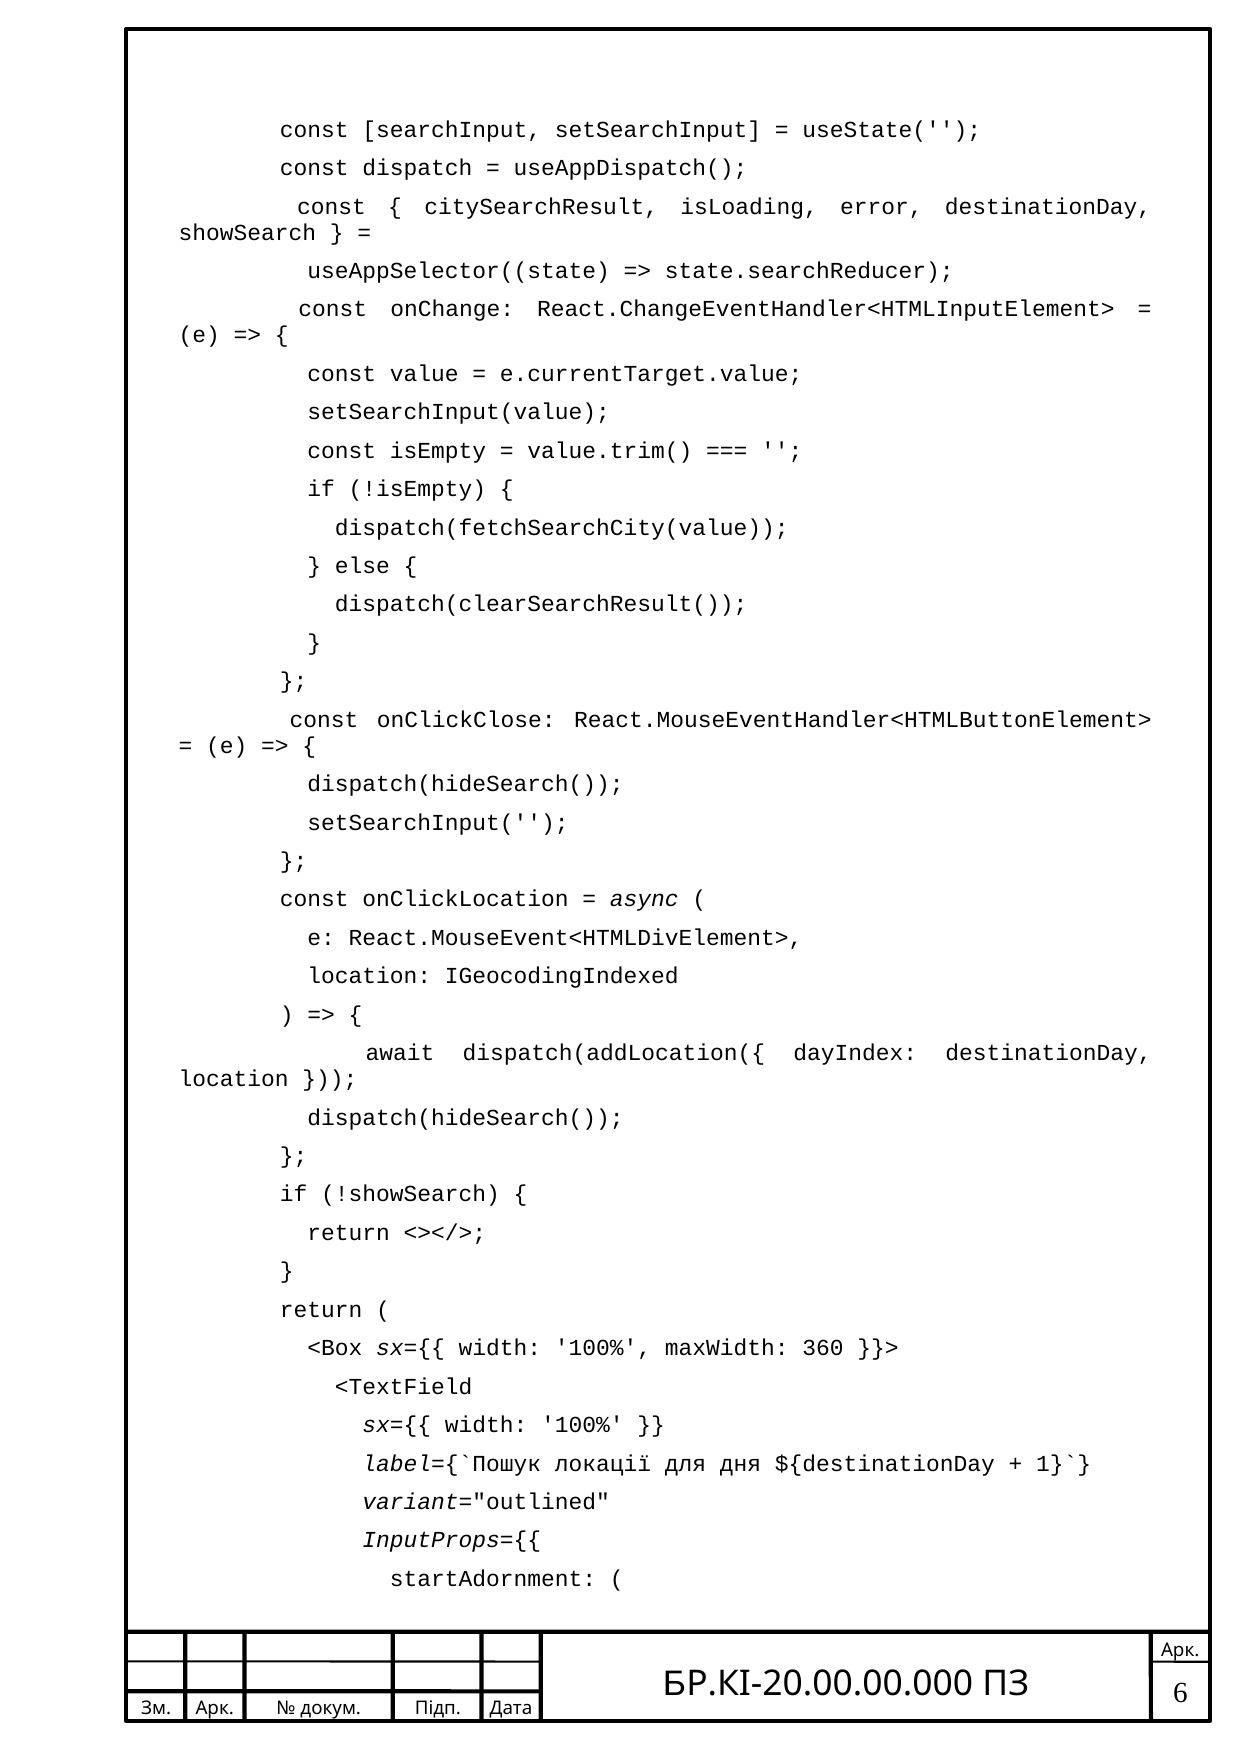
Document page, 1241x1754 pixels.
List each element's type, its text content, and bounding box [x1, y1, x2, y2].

text dispatch(clearSearchResult()); [178, 593, 1152, 619]
text e: React.MouseEvent<HTMLDivElement>, [178, 926, 1152, 952]
text } else { [178, 554, 1152, 580]
text dispatch(fetchSearchCity(value)); [178, 516, 1152, 542]
text }; [178, 1144, 1152, 1170]
text <TextField [178, 1375, 1152, 1401]
text useAppSelector((state) => state.searchReducer); [178, 259, 1152, 285]
text return ( [178, 1298, 1152, 1324]
text return <></>; [178, 1221, 1152, 1247]
text label={`Пошук локації для дня ${destinationDay + 1}`} [178, 1452, 1152, 1478]
text startAdornment: ( [178, 1567, 1152, 1593]
text <Box sx={{ width: '100%', maxWidth: 360 }}> [178, 1337, 1152, 1362]
text const { citySearchResult, isLoading, error, destinationDay, showSearch } = [178, 195, 1152, 247]
text const onClickLocation = async ( [178, 888, 1152, 914]
text InputProps={{ [178, 1529, 1152, 1555]
text setSearchInput(value); [178, 401, 1152, 427]
text location: IGeocodingIndexed [178, 965, 1152, 991]
text } [178, 631, 1152, 657]
text ) => { [178, 1003, 1152, 1029]
text setSearchInput(''); [178, 811, 1152, 837]
text }; [178, 849, 1152, 875]
text const onChange: React.ChangeEventHandler<HTMLInputElement> = (e) => { [178, 298, 1152, 350]
text const isEmpty = value.trim() === ''; [178, 439, 1152, 465]
text sx={{ width: '100%' }} [178, 1413, 1152, 1439]
text dispatch(hideSearch()); [178, 1106, 1152, 1132]
text if (!isEmpty) { [178, 477, 1152, 503]
text dispatch(hideSearch()); [178, 772, 1152, 798]
text const dispatch = useAppDispatch(); [178, 157, 1152, 182]
text variant="outlined" [178, 1490, 1152, 1516]
text await dispatch(addLocation({ dayIndex: destinationDay, location })); [178, 1042, 1152, 1093]
text } [178, 1260, 1152, 1286]
text if (!showSearch) { [178, 1183, 1152, 1209]
text const [searchInput, setSearchInput] = useState(''); [178, 118, 1152, 144]
text const value = e.currentTarget.value; [178, 362, 1152, 388]
text const onClickClose: React.MouseEventHandler<HTMLButtonElement> = (e) => { [178, 708, 1152, 760]
text }; [178, 670, 1152, 696]
